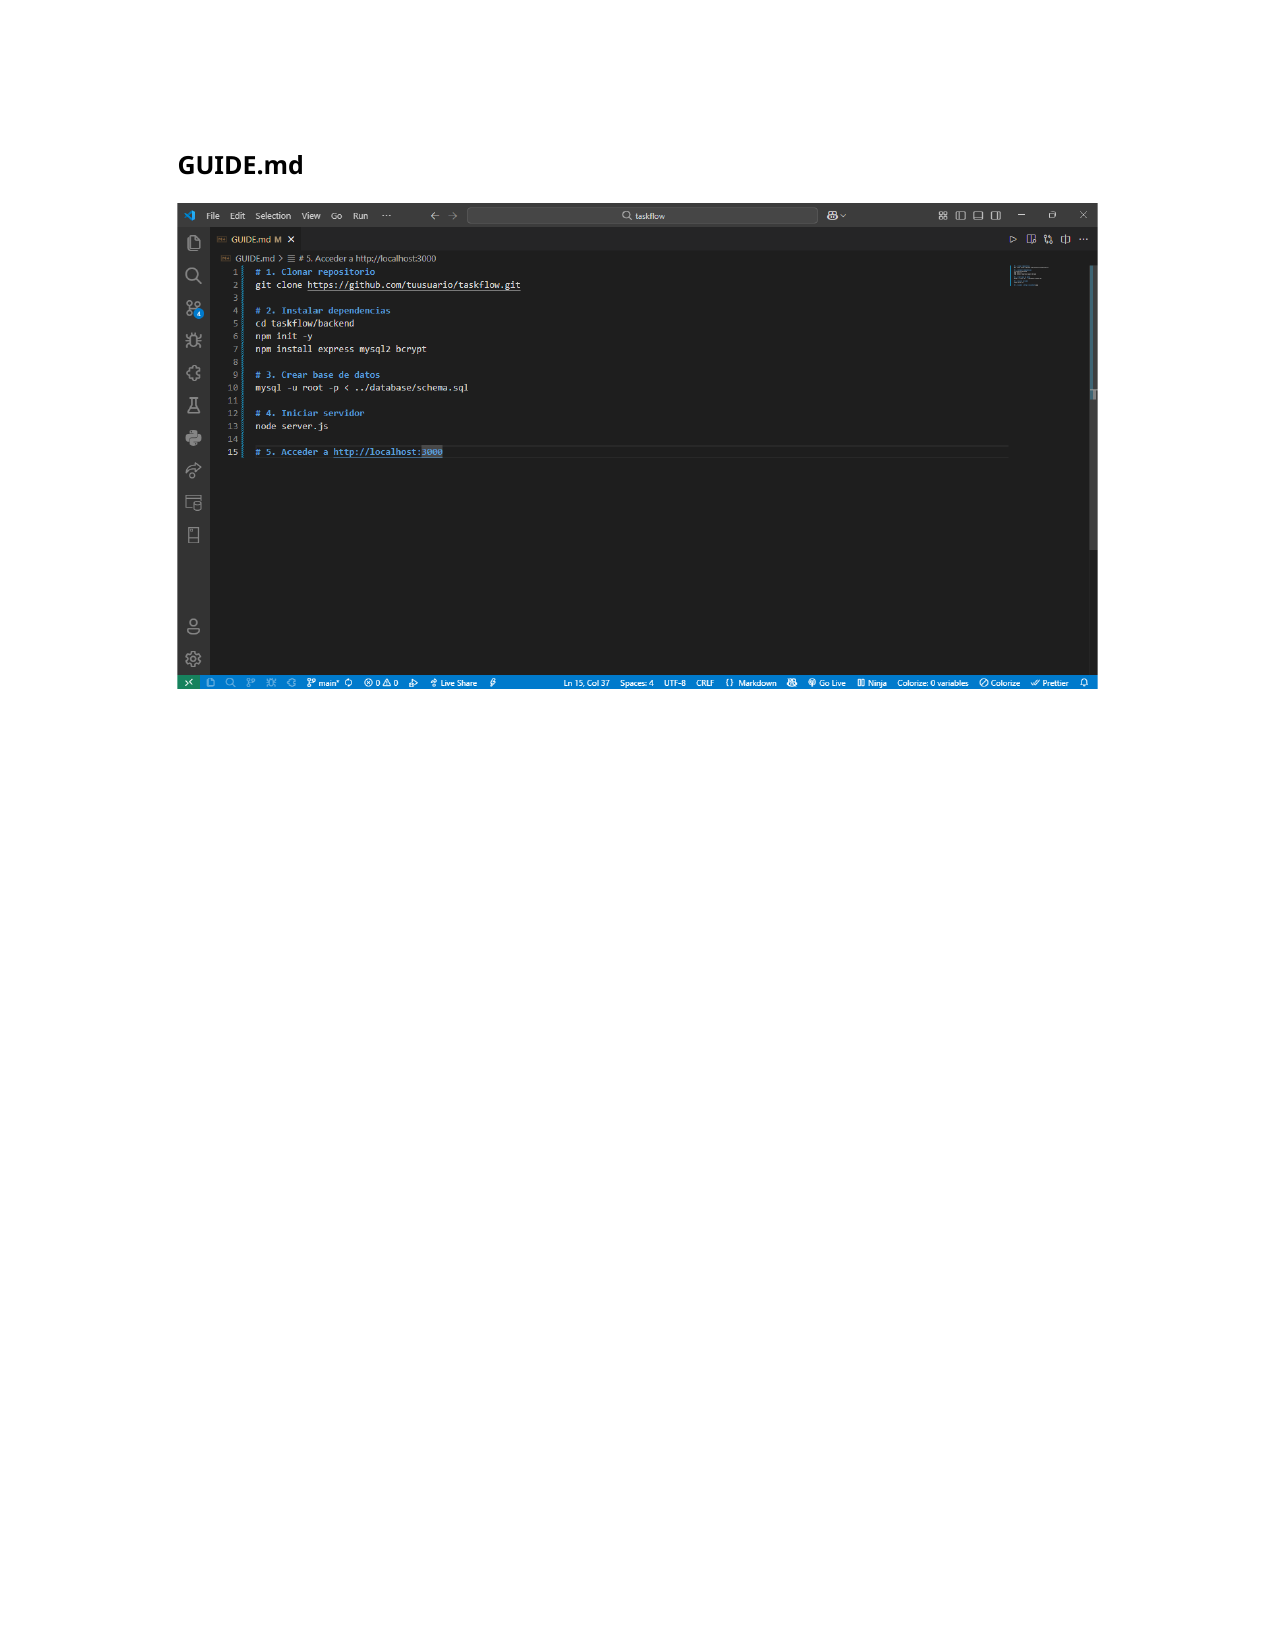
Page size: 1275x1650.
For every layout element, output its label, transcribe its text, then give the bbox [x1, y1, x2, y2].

text GUIDE.md [177, 148, 1098, 182]
picture [177, 203, 1098, 689]
